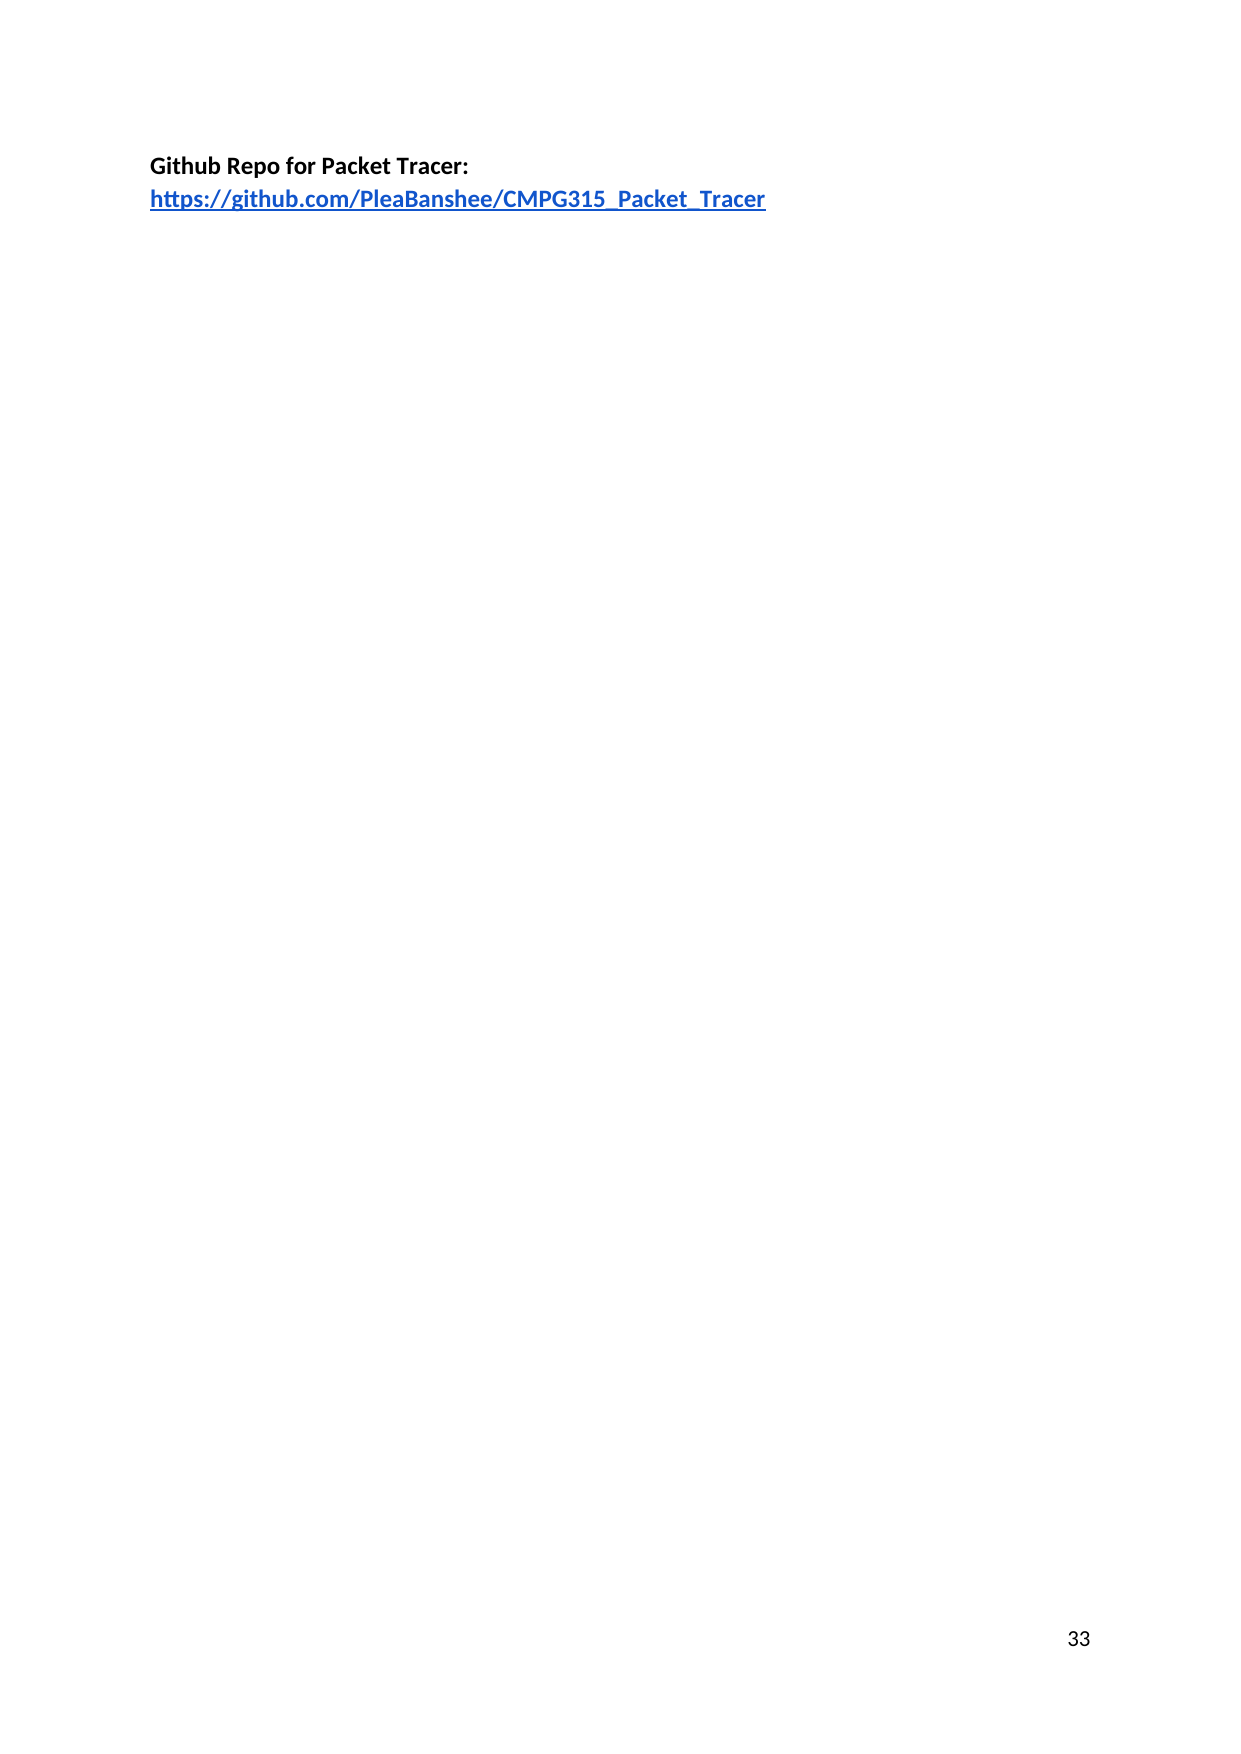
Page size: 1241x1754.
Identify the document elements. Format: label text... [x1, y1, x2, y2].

text Github Repo for Packet Tracer: https://github.com/PleaBanshee/CMPG315_Packet_Tracer [150, 150, 1090, 213]
